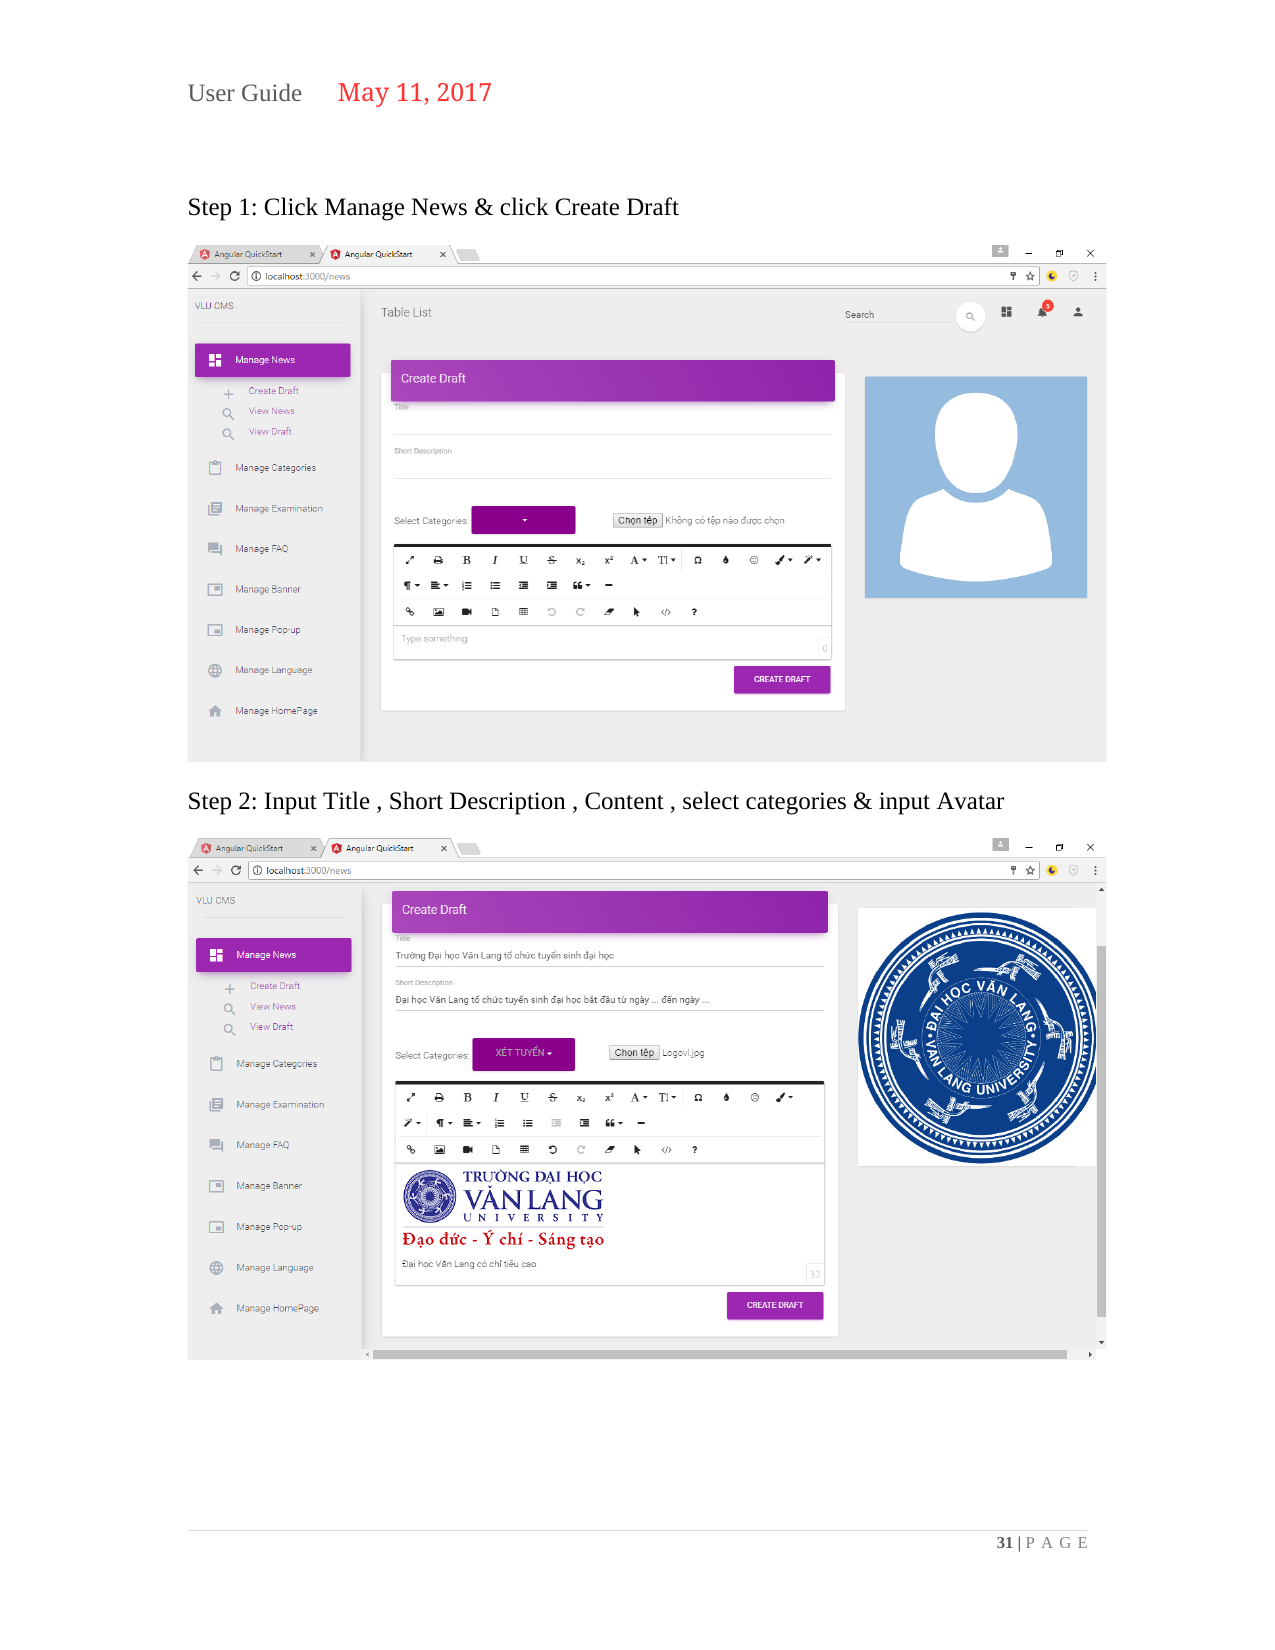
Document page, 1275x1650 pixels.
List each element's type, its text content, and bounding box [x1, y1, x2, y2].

text Step 2: Input Title , Short Description , Content , select categories & input Avatar [187, 786, 1087, 814]
picture [187, 245, 1107, 762]
text Step 1: Click Manage News & click Create Draft [187, 192, 1087, 221]
picture [187, 838, 1107, 1360]
